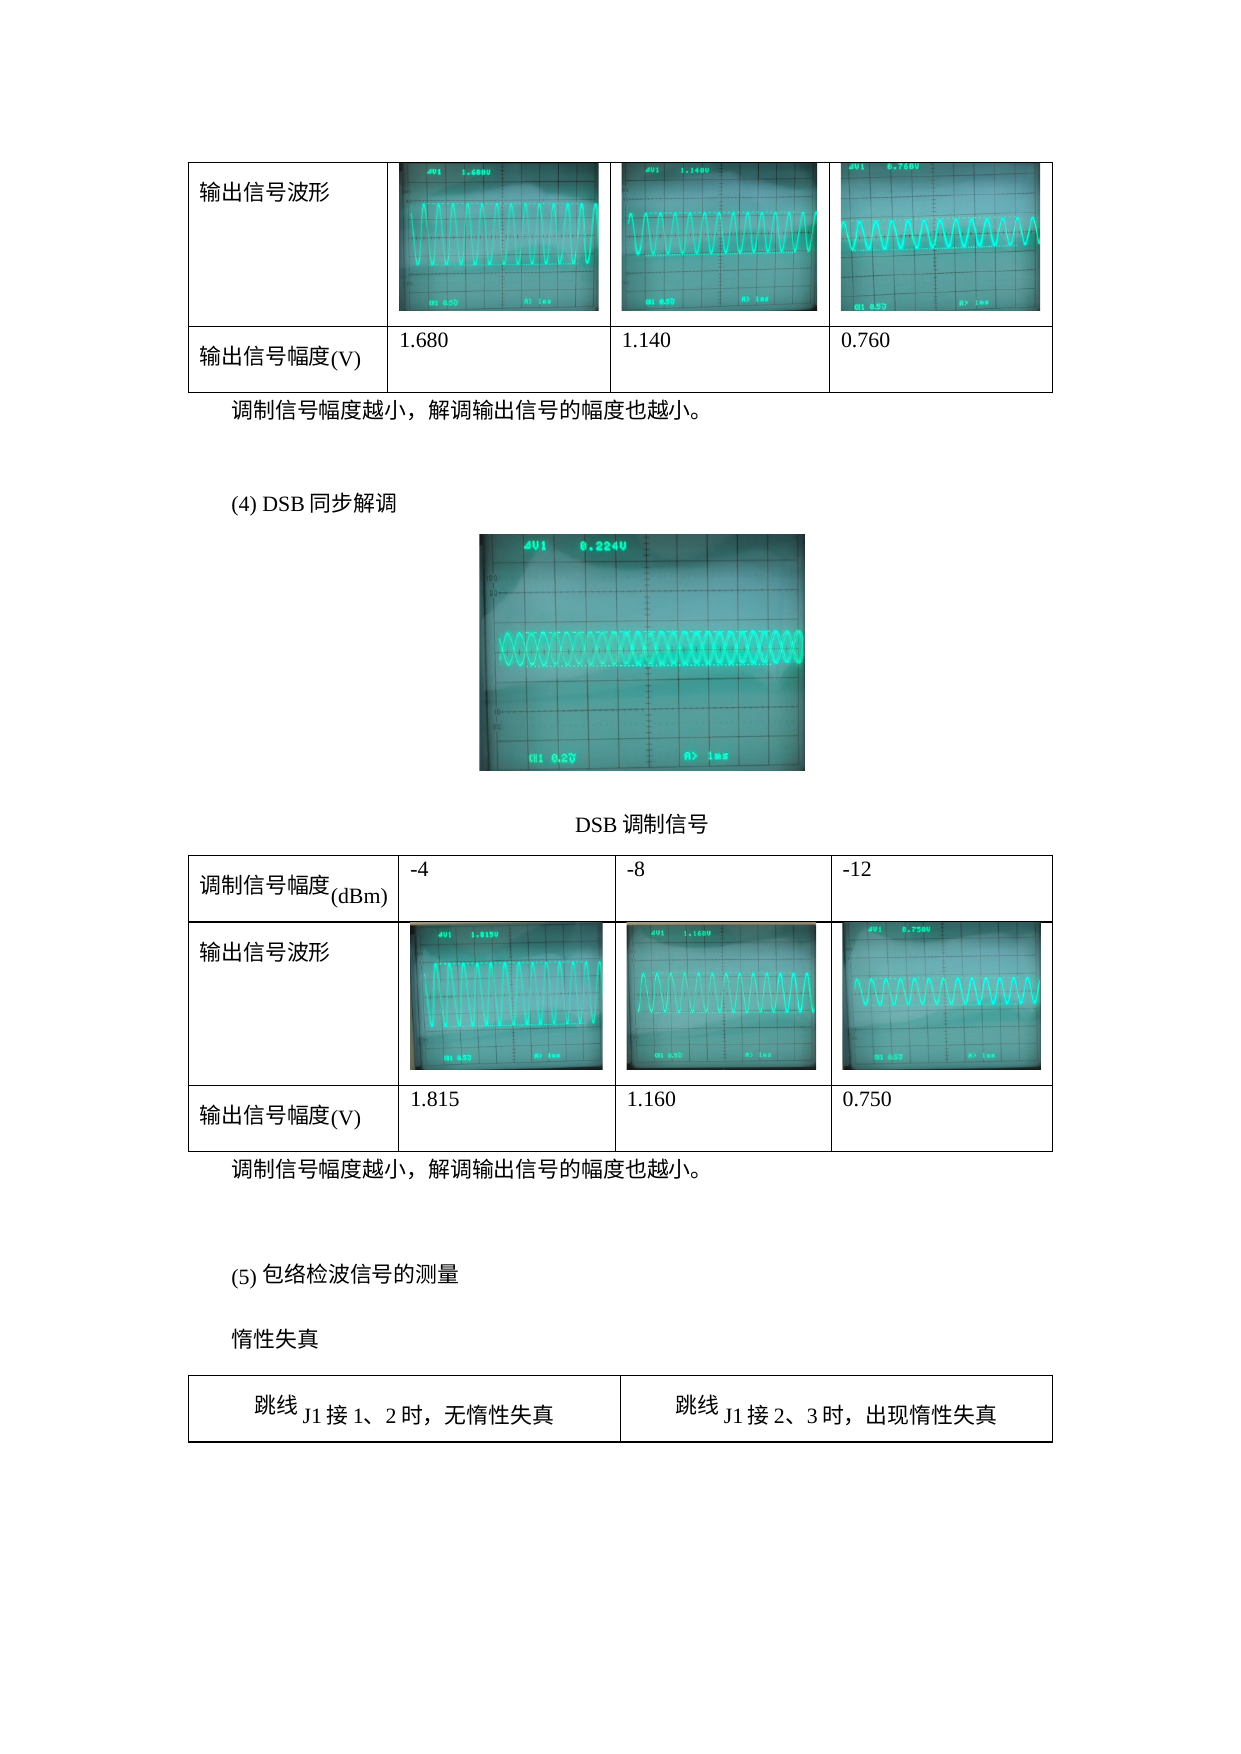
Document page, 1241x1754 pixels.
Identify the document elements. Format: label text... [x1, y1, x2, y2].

table_cell 0.750 [832, 1086, 1052, 1151]
picture [621, 163, 818, 311]
table_cell 1.140 [611, 327, 829, 392]
table_cell [830, 163, 1052, 326]
text (4) DSB同步解调 [187, 486, 1053, 518]
table_cell [399, 923, 615, 1085]
text 调制信号幅度越小，解调输出信号的幅度也越小。 [187, 1152, 1053, 1184]
table_cell 1.815 [399, 1086, 615, 1151]
picture [410, 922, 603, 1070]
table_header -4 [399, 856, 615, 921]
table_header -8 [616, 856, 831, 921]
text 惰性失真 [187, 1310, 1053, 1375]
table_cell [388, 163, 610, 326]
text 调制信号幅度越小，解调输出信号的幅度也越小。 [187, 393, 1053, 425]
table_cell 输出信号幅度(V) [189, 1086, 398, 1151]
table_cell [832, 923, 1052, 1085]
text (5) 包络检波信号的测量 [187, 1245, 1053, 1310]
table_header 跳线J1接1、2时，无惰性失真 [189, 1376, 620, 1441]
table_cell 1.160 [616, 1086, 831, 1151]
table_cell 输出信号波形 [189, 923, 398, 1085]
table_header 调制信号幅度(dBm) [189, 856, 398, 921]
table_header -12 [832, 856, 1052, 921]
table_header 跳线J1接2、3时，出现惰性失真 [621, 1376, 1052, 1441]
text DSB调制信号 [187, 807, 1053, 839]
picture [626, 922, 817, 1070]
table_cell 输出信号幅度(V) [189, 327, 387, 392]
table_cell [616, 923, 831, 1085]
picture [479, 534, 805, 771]
picture [840, 163, 1041, 311]
picture [399, 163, 599, 311]
picture [842, 922, 1041, 1070]
table_cell 1.680 [388, 327, 610, 392]
table_cell 输出信号波形 [189, 163, 387, 326]
table_cell [611, 163, 829, 326]
table_cell 0.760 [830, 327, 1052, 392]
